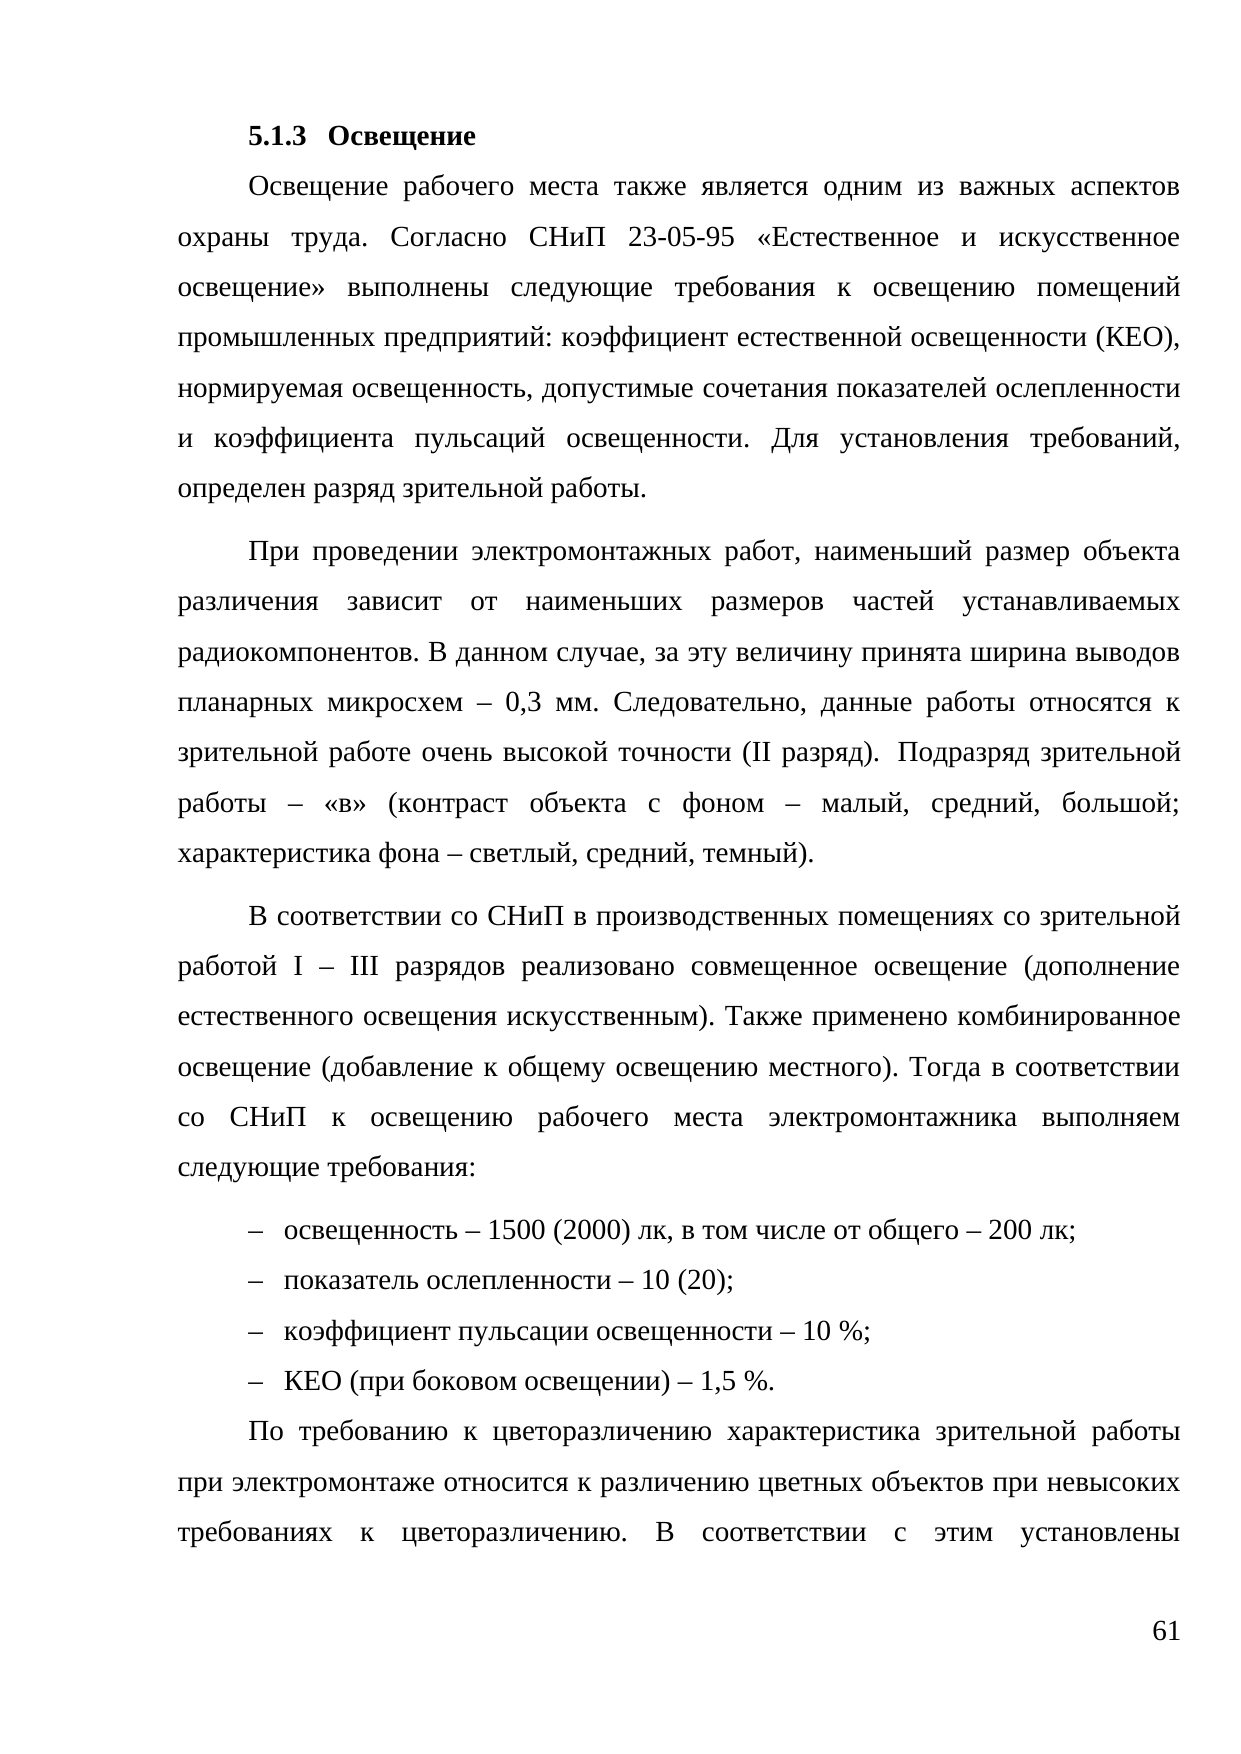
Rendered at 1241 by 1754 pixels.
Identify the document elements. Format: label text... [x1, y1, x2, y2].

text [177, 1413, 1181, 1548]
text Освещение рабочего места также является одним из важных аспектов охраны труда. Согласно СНиП 23-05-95 «Естественное и искусственное освещение» выполнены следующие требования к освещению помещений промышленных предприятий: коэффициент естественной освещенности (КЕО), нормируемая освещенность, допустимые сочетания показателей ослепленности и коэффициента пульсаций освещенности. Для установления требований, определен разряд зрительной работы. [177, 168, 1181, 504]
list освещенность – 1500 (2000) лк, в том числе от общего – 200 лк; [177, 1212, 1181, 1246]
list коэффициент пульсации освещенности – 10 %; [177, 1313, 1181, 1346]
list КЕО (при боковом освещении) – 1,5 %. [177, 1363, 1181, 1397]
subtitle Освещение [177, 118, 1181, 152]
text В соответствии со СНиП в производственных помещениях со зрительной работой I – III разрядов реализовано совмещенное освещение (дополнение естественного освещения искусственным). Также применено комбинированное освещение (добавление к общему освещению местного). Тогда в соответствии со СНиП к освещению рабочего места электромонтажника выполняем следующие требования: [177, 898, 1181, 1183]
list показатель ослепленности – 10 (20); [177, 1262, 1181, 1296]
text При проведении электромонтажных работ, наименьший размер объекта различения зависит от наименьших размеров частей устанавливаемых радиокомпонентов. В данном случае, за эту величину принята ширина выводов планарных микросхем – 0,3 мм. Следовательно, данные работы относятся к зрительной работе очень высокой точности (II разряд). Подразряд зрительной работы – «в» (контраст объекта с фоном – малый, средний, большой; характеристика фона – светлый, средний, темный). [177, 533, 1181, 868]
